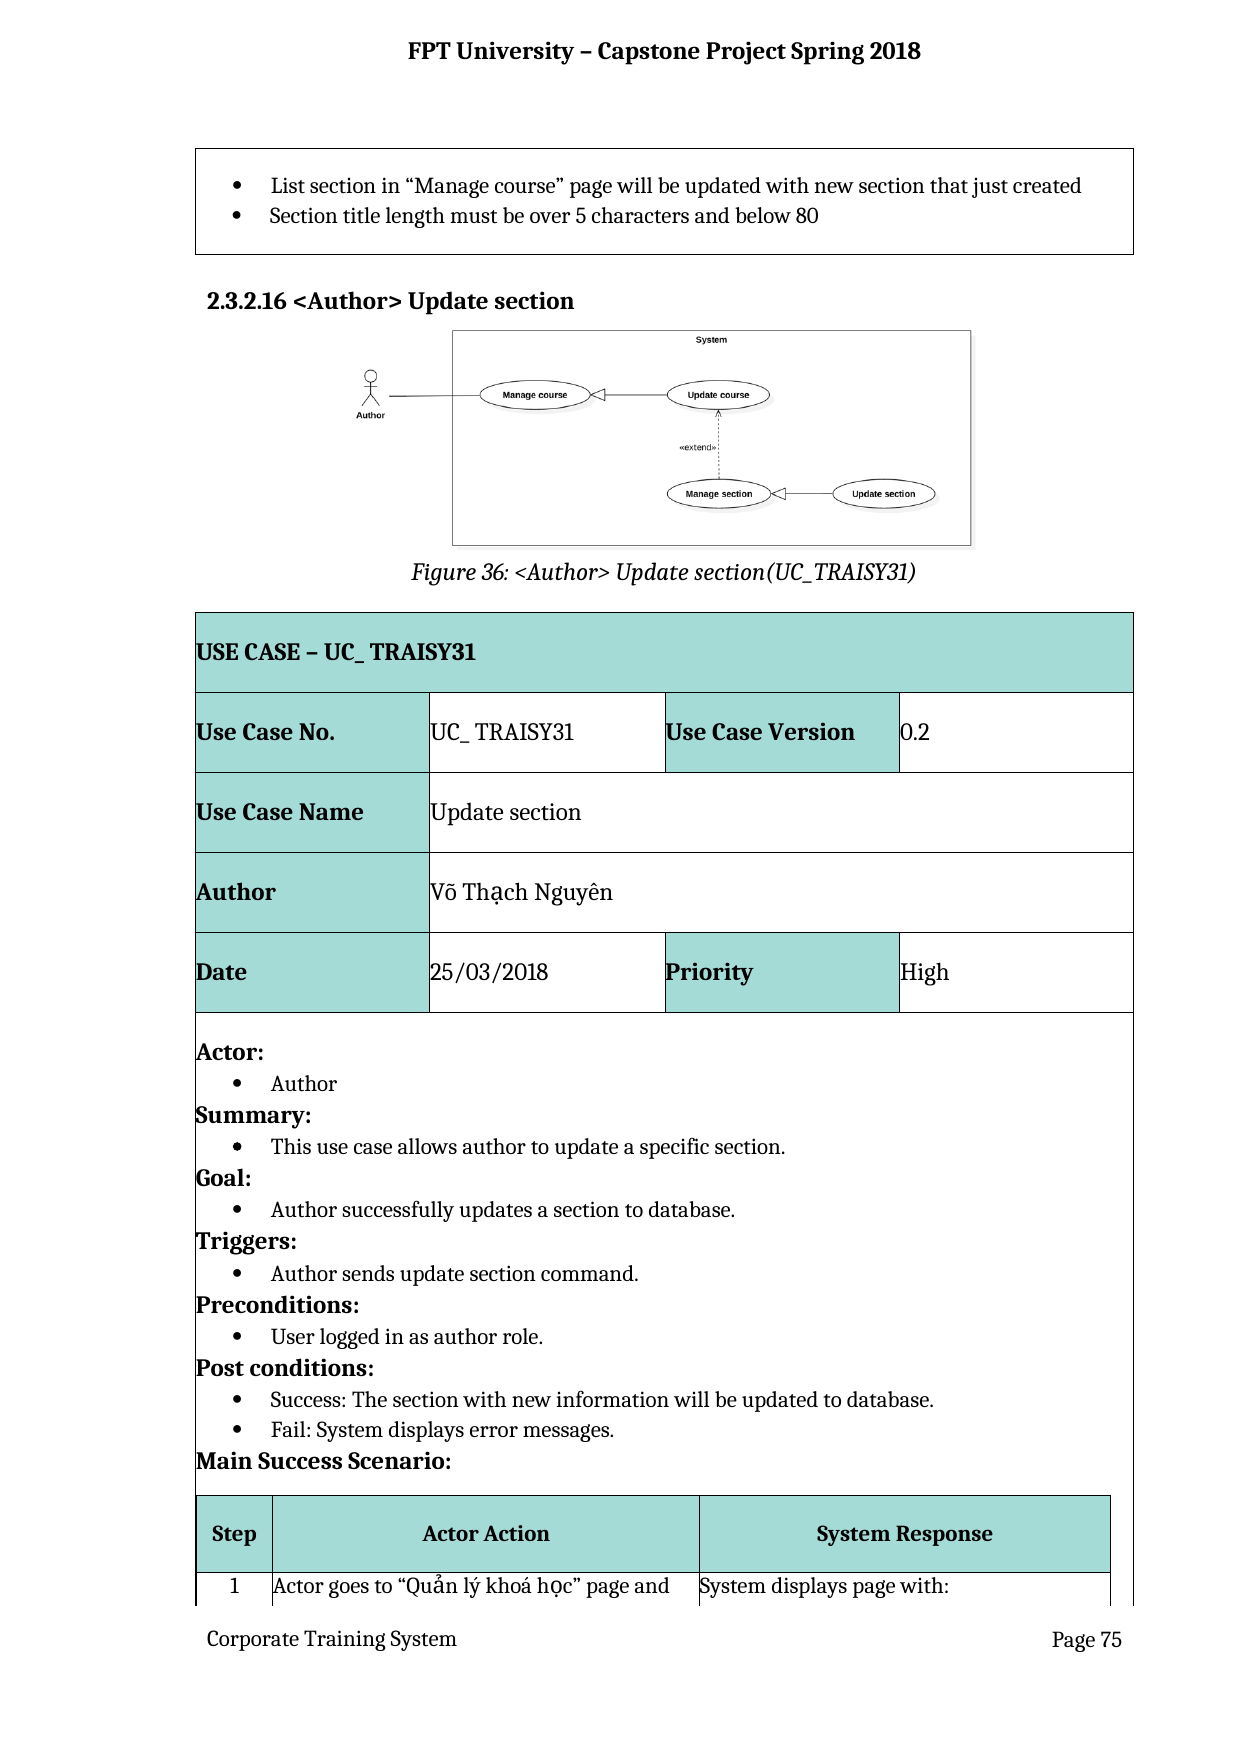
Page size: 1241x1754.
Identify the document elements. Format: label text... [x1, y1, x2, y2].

table_cell Priority [666, 933, 899, 1012]
picture [348, 320, 980, 554]
table_cell Author [196, 853, 429, 932]
table_cell Update section [430, 773, 1133, 852]
table_header USE CASE – UC_ TRAISY31 [196, 613, 1133, 692]
table_cell 0.2 [900, 693, 1133, 772]
table_cell Võ Thạch Nguyên [430, 853, 1133, 932]
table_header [196, 149, 1133, 254]
table_cell Use Case Version [666, 693, 899, 772]
table_cell Date [196, 933, 429, 1012]
table_cell UC_ TRAISY31 [430, 693, 665, 772]
text Figure 36: <Author> Update section(UC_TRAISY31) [207, 558, 1122, 587]
table_cell 25/03/2018 [430, 933, 665, 1012]
table_cell Use Case Name [196, 773, 429, 852]
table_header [196, 1013, 1133, 1606]
text 2.3.2.16 <Author> Update section [207, 287, 1122, 316]
table_cell Use Case No. [196, 693, 429, 772]
table_cell High [900, 933, 1133, 1012]
